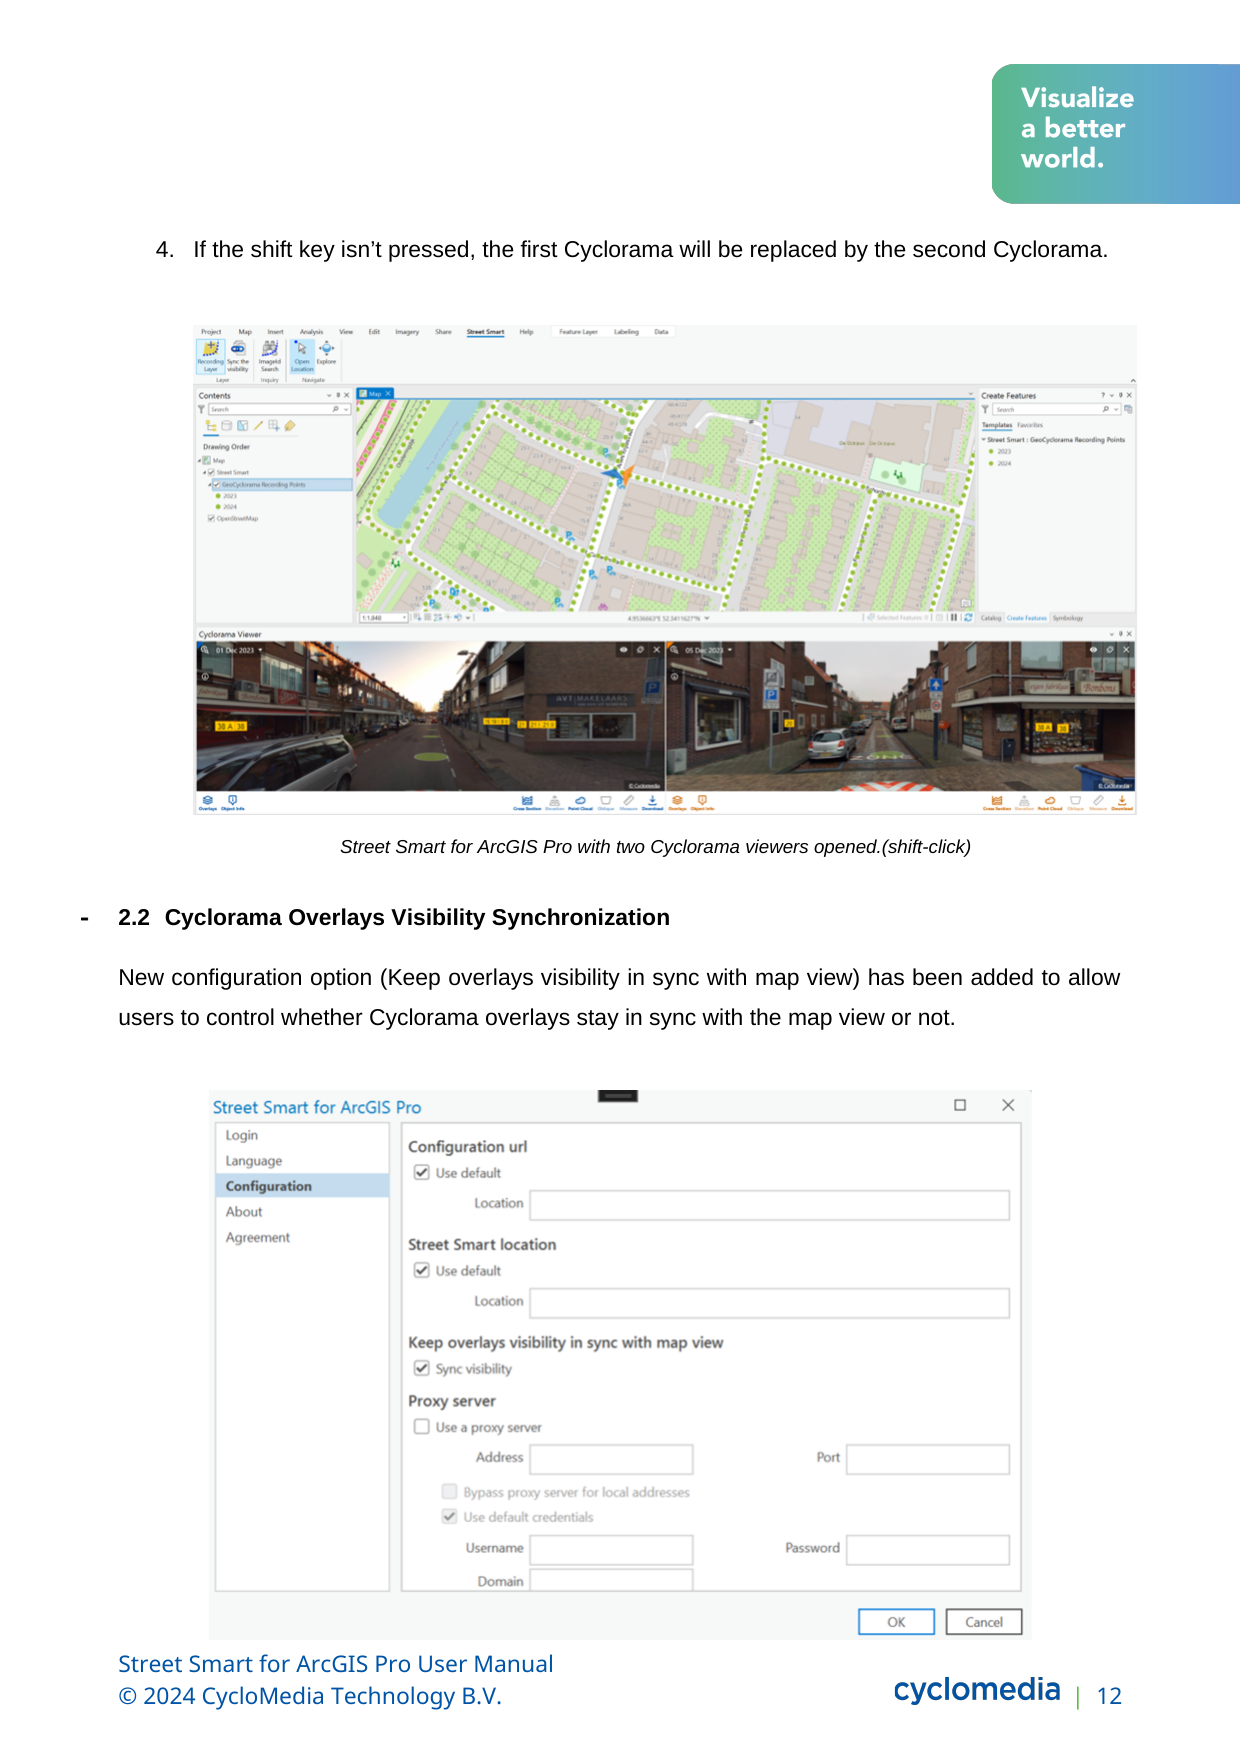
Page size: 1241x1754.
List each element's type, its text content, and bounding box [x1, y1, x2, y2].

picture [894, 1677, 1060, 1705]
subtitle 2.2 Cyclorama Overlays Visibility Synchronization [81, 904, 1063, 930]
text New configuration option (Keep overlays visibility in sync with map view) has been added to allow users to control whether Cyclorama overlays stay in sync with the map view or not. [118, 964, 1122, 1030]
picture [208, 1090, 1032, 1640]
picture [992, 64, 1240, 204]
table_header Street Smart for ArcGIS Pro with two Cyclorama viewers opened.(shift-click) [118, 830, 1121, 883]
picture [193, 325, 1138, 815]
